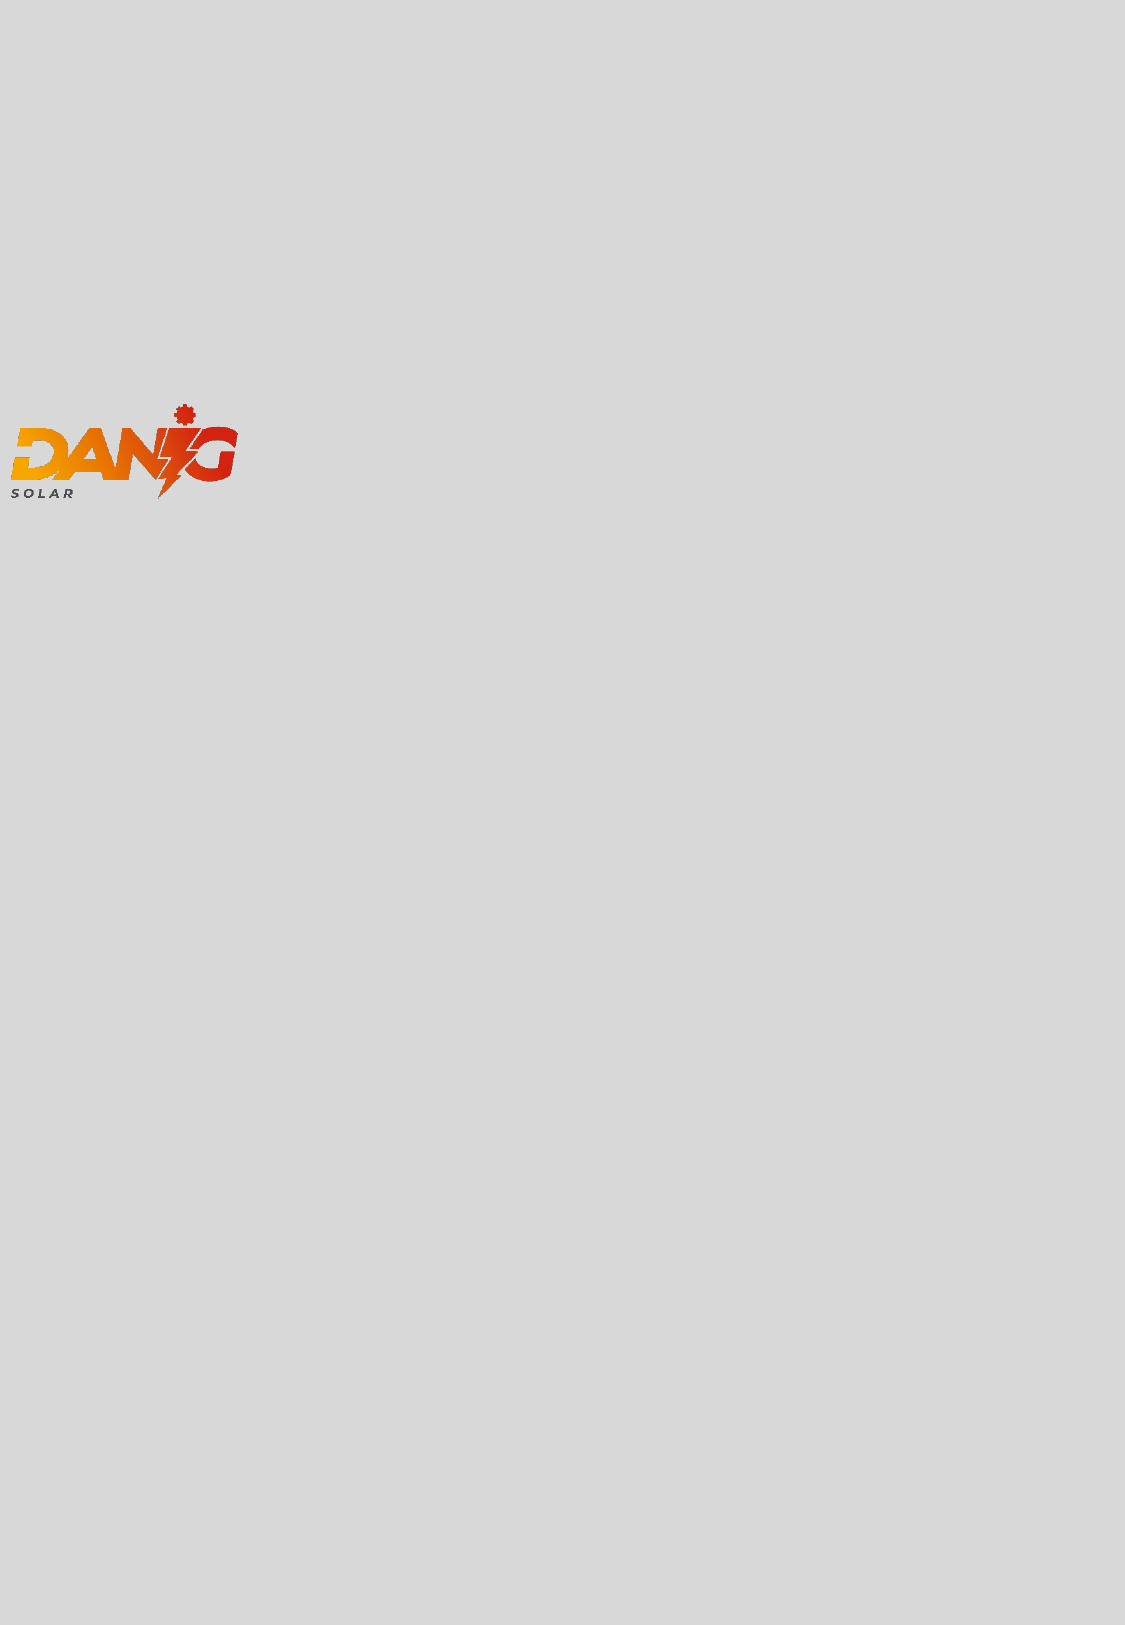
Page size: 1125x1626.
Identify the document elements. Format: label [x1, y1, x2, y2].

picture [2, 401, 244, 507]
